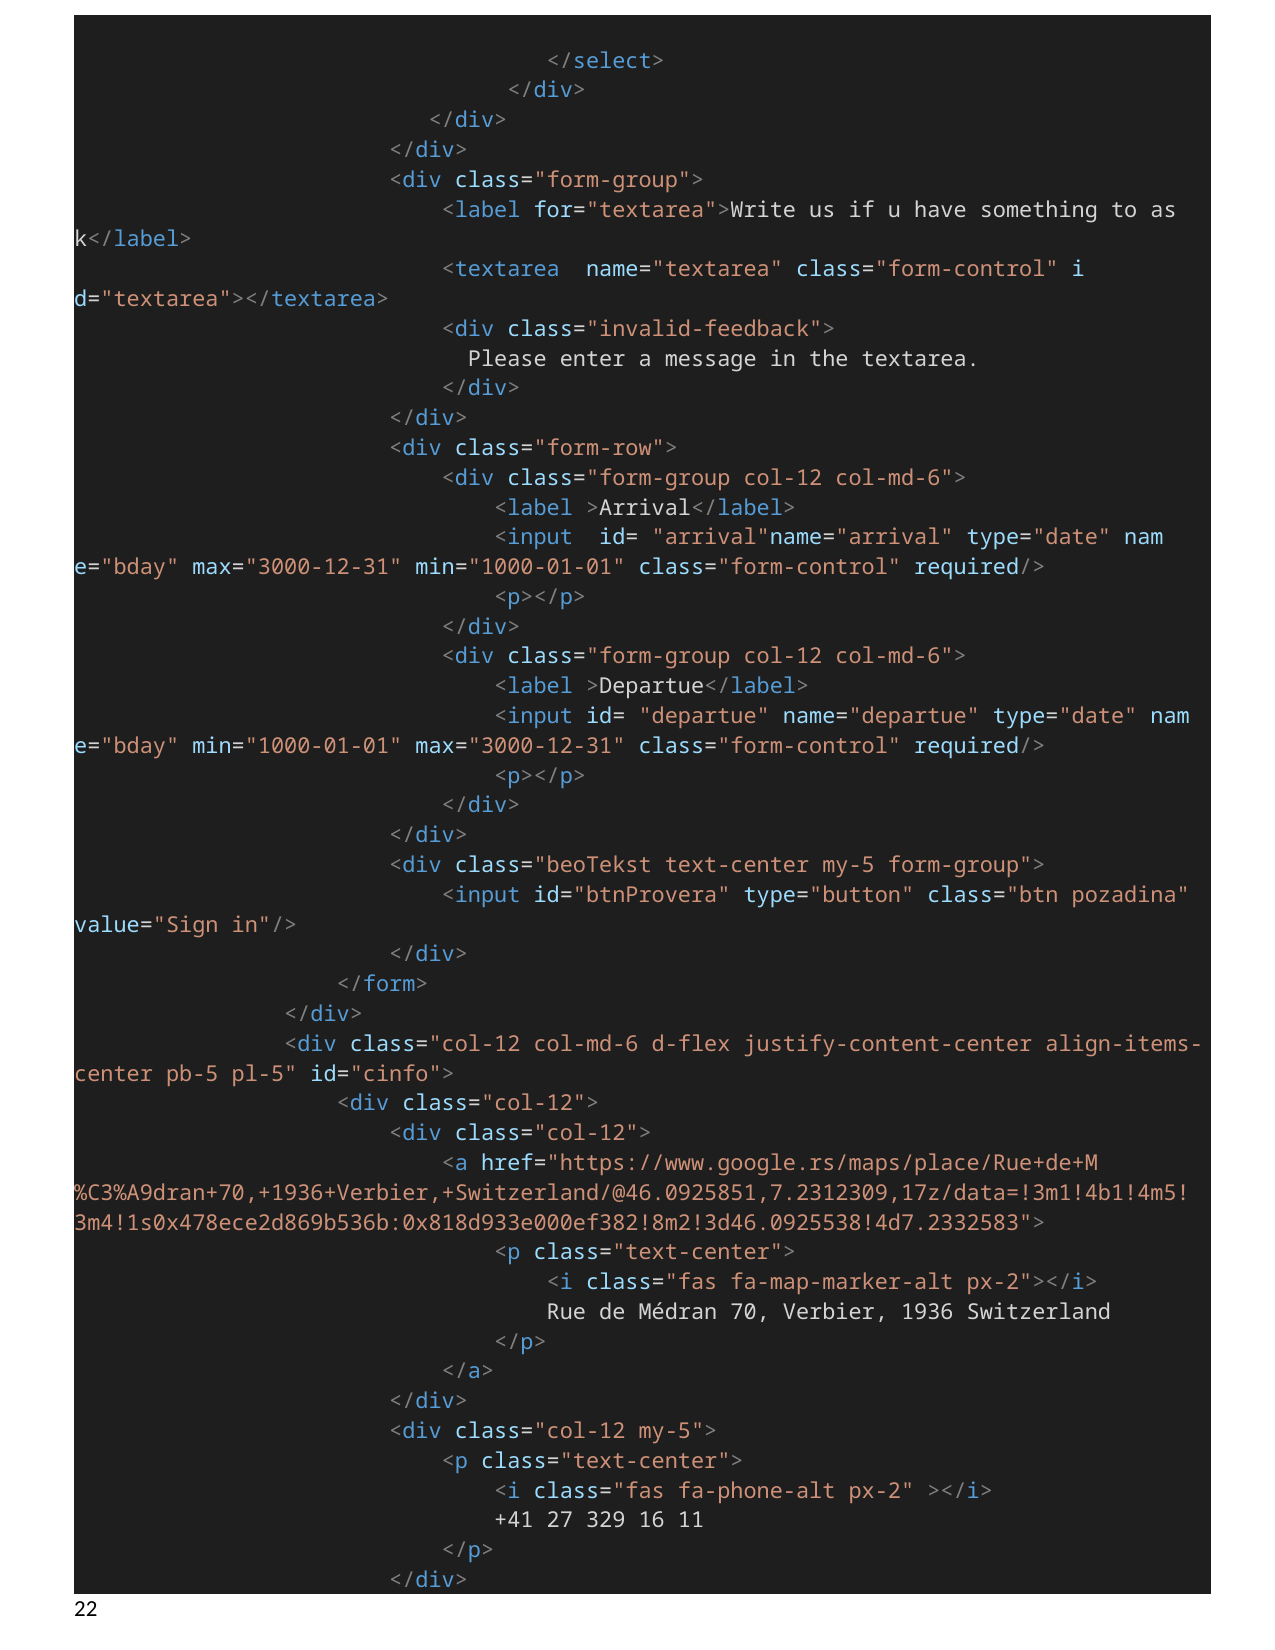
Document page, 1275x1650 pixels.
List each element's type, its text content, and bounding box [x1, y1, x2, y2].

text </div> [74, 611, 1211, 640]
text <label >Arrival</label> [74, 491, 1211, 521]
text Rue de Médran 70, Verbier, 1936 Switzerland [74, 1296, 1211, 1326]
text <input id="btnProvera" type="button" class="btn pozadina" value="Sign in"/> [74, 879, 1211, 938]
text +41 27 329 16 11 [74, 1504, 1211, 1534]
text <p class="text-center"> [74, 1445, 1211, 1474]
text <div class="col-12"> [74, 1087, 1211, 1117]
text <a href="https://www.google.rs/maps/place/Rue+de+M%C3%A9dran+70,+1936+Verbier,+Switzerland/@46.0925851,7.2312309,17z/data=!3m1!4b1!4m5!3m4!1s0x478ece2d869b536b:0x818d933e000ef382!8m2!3d46.0925538!4d7.2332583"> [74, 1147, 1211, 1236]
text </select> [74, 44, 1211, 74]
text </div> [74, 74, 1211, 104]
text Please enter a message in the textarea. [74, 342, 1211, 372]
text <p></p> [74, 581, 1211, 611]
text <label for="textarea">Write us if u have something to ask</label> [74, 193, 1211, 253]
text </div> [74, 1385, 1211, 1415]
text </div> [74, 104, 1211, 134]
text </form> [74, 968, 1211, 998]
text <input id= "departue" name="departue" type="date" name="bday" min="1000-01-01" max="3000-12-31" class="form-control" required/> [74, 700, 1211, 759]
text <div class="form-group col-12 col-md-6"> [74, 462, 1211, 491]
text <div class="form-group"> [74, 164, 1211, 193]
text <div class="col-12 my-5"> [74, 1415, 1211, 1445]
text <label >Departue</label> [74, 670, 1211, 700]
text </div> [74, 402, 1211, 432]
text <div class="beoTekst text-center my-5 form-group"> [74, 849, 1211, 879]
text </div> [74, 372, 1211, 402]
text <p></p> [74, 759, 1211, 789]
text <i class="fas fa-phone-alt px-2" ></i> [74, 1474, 1211, 1504]
text <input id= "arrival"name="arrival" type="date" name="bday" max="3000-12-31" min="1000-01-01" class="form-control" required/> [74, 521, 1211, 581]
text <div class="col-12"> [74, 1117, 1211, 1147]
text </div> [74, 938, 1211, 968]
text </p> [74, 1326, 1211, 1355]
text <textarea name="textarea" class="form-control" id="textarea"></textarea> [74, 253, 1211, 313]
text </a> [74, 1355, 1211, 1385]
text <div class="form-row"> [74, 432, 1211, 462]
text <div class="col-12 col-md-6 d-flex justify-content-center align-items-center pb-5 pl-5" id="cinfo"> [74, 1028, 1211, 1087]
text <i class="fas fa-map-marker-alt px-2"></i> [74, 1266, 1211, 1296]
text <p class="text-center"> [74, 1236, 1211, 1266]
text </p> [74, 1534, 1211, 1564]
text </div> [74, 134, 1211, 164]
text </div> [74, 1564, 1211, 1594]
text <div class="form-group col-12 col-md-6"> [74, 640, 1211, 670]
text </div> [74, 998, 1211, 1028]
text </div> [74, 789, 1211, 819]
text </div> [74, 819, 1211, 849]
text <div class="invalid-feedback"> [74, 313, 1211, 342]
